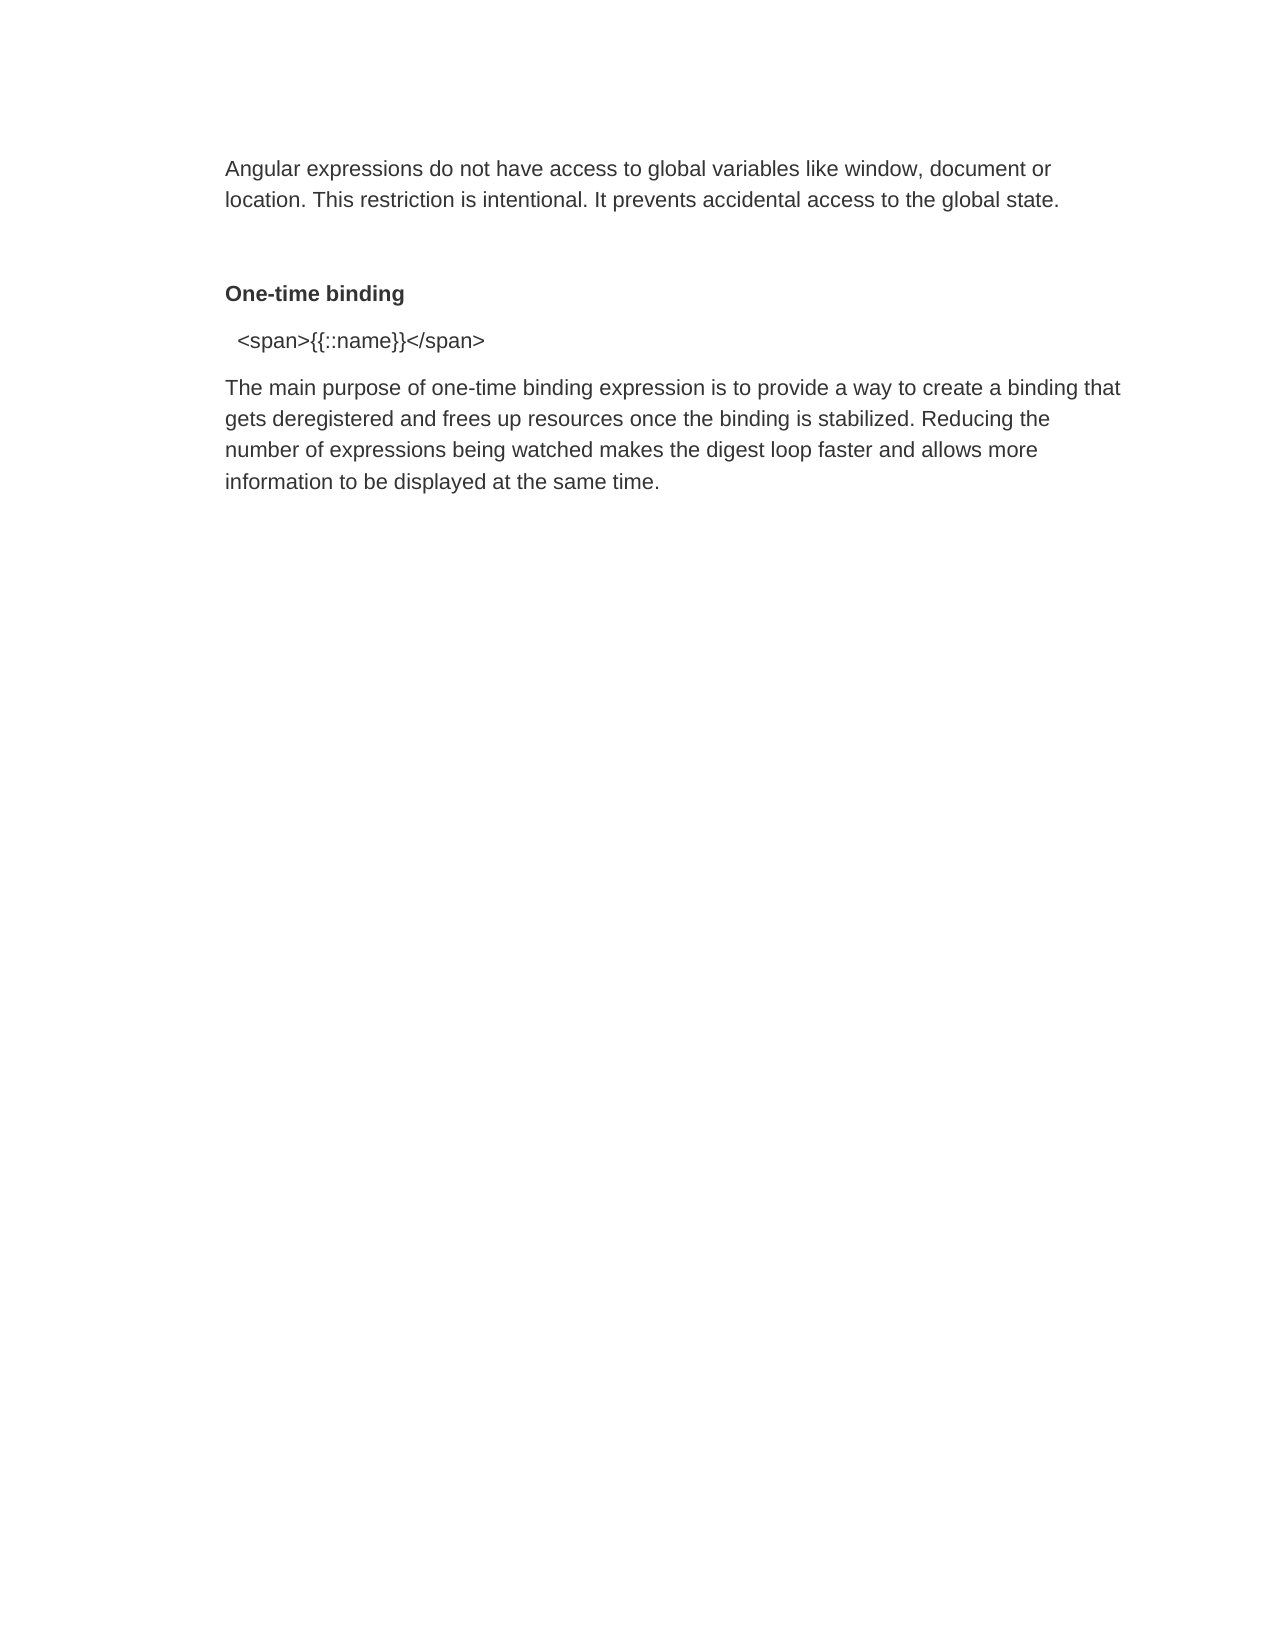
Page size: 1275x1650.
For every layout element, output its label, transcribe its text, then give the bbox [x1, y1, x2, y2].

text One-time binding [225, 275, 1125, 306]
text Angular expressions do not have access to global variables like window, document or location. This restriction is intentional. It prevents accidental access to the global state. [225, 150, 1125, 212]
text The main purpose of one-time binding expression is to provide a way to create a binding that gets deregistered and frees up resources once the binding is stabilized. Reducing the number of expressions being watched makes the digest loop faster and allows more information to be displayed at the same time. [225, 369, 1125, 494]
text <span>{{::name}}</span> [225, 322, 1125, 353]
